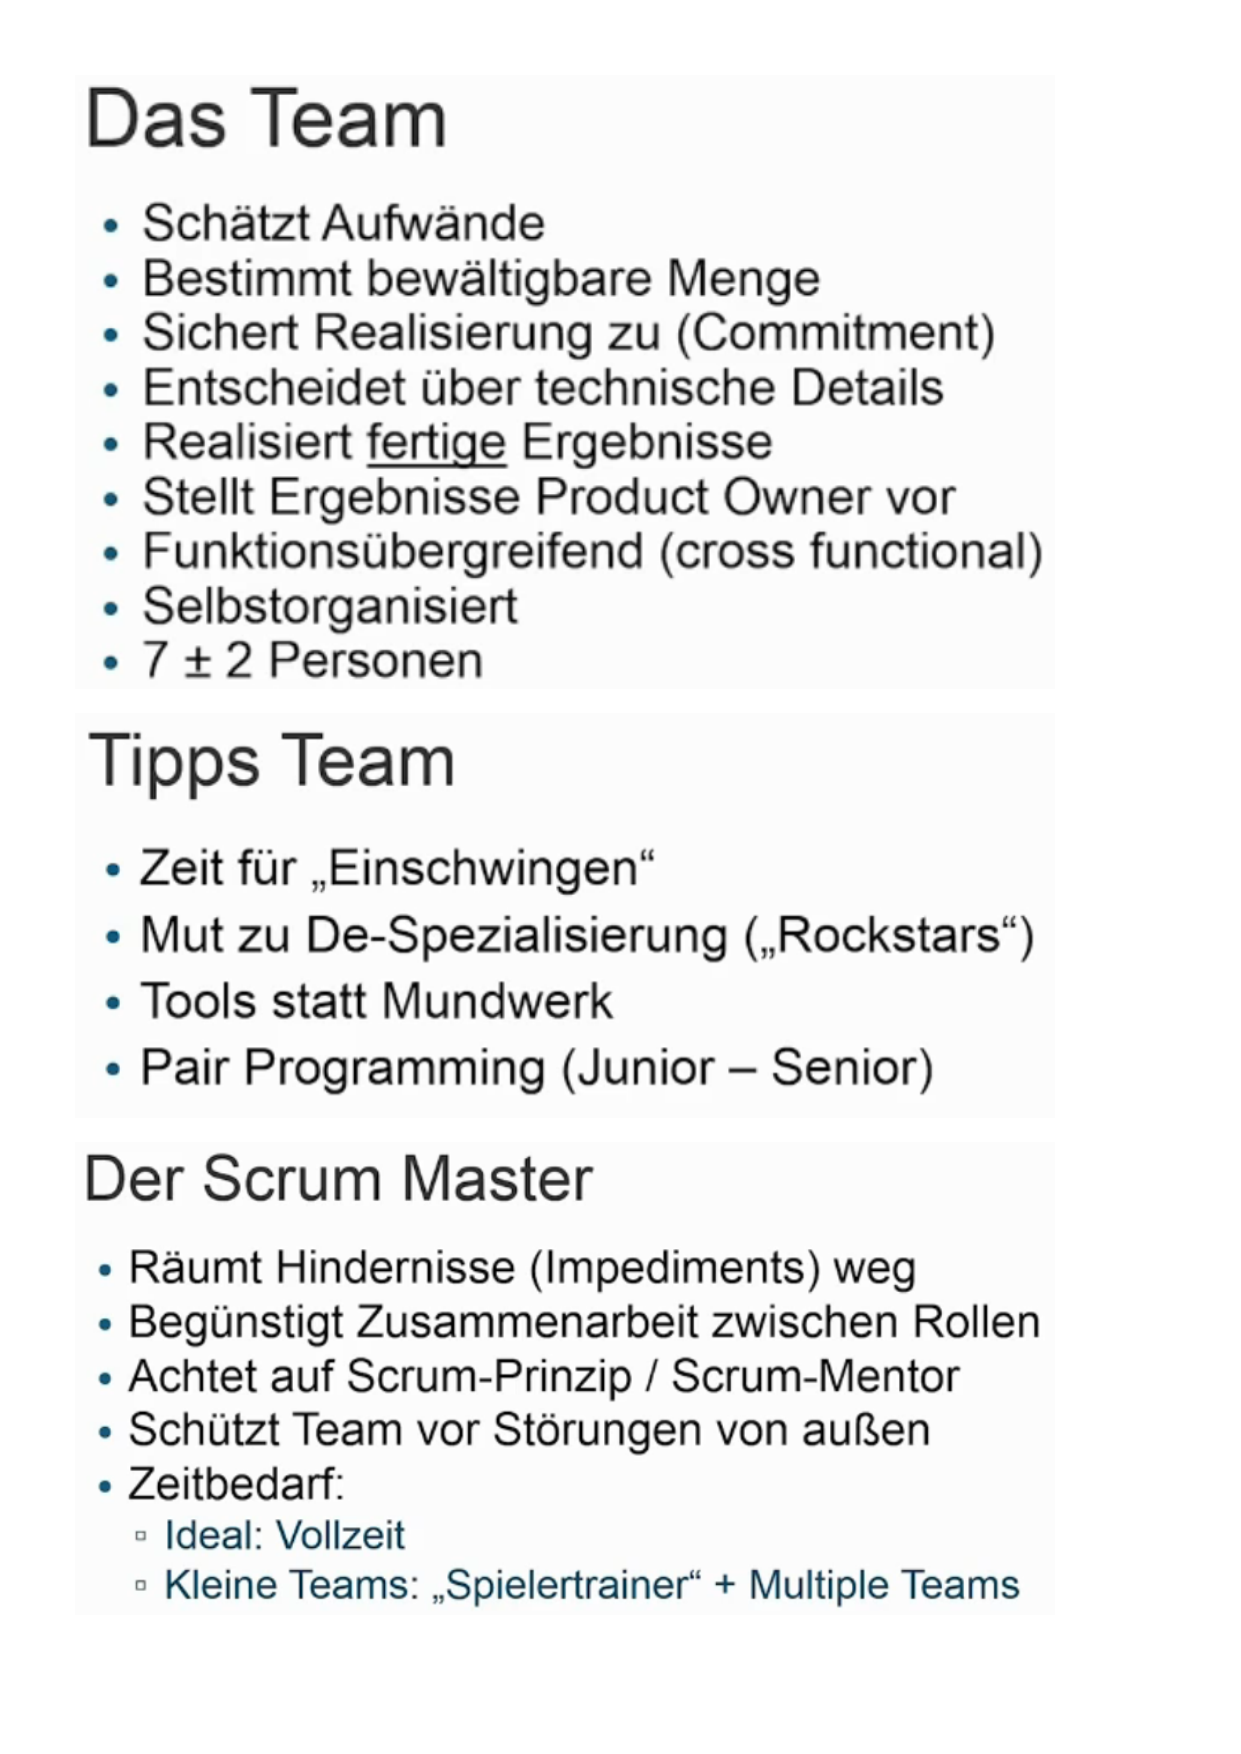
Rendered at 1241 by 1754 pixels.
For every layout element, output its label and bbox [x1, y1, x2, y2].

picture [75, 713, 1055, 1118]
picture [75, 75, 1055, 689]
picture [75, 1142, 1055, 1615]
